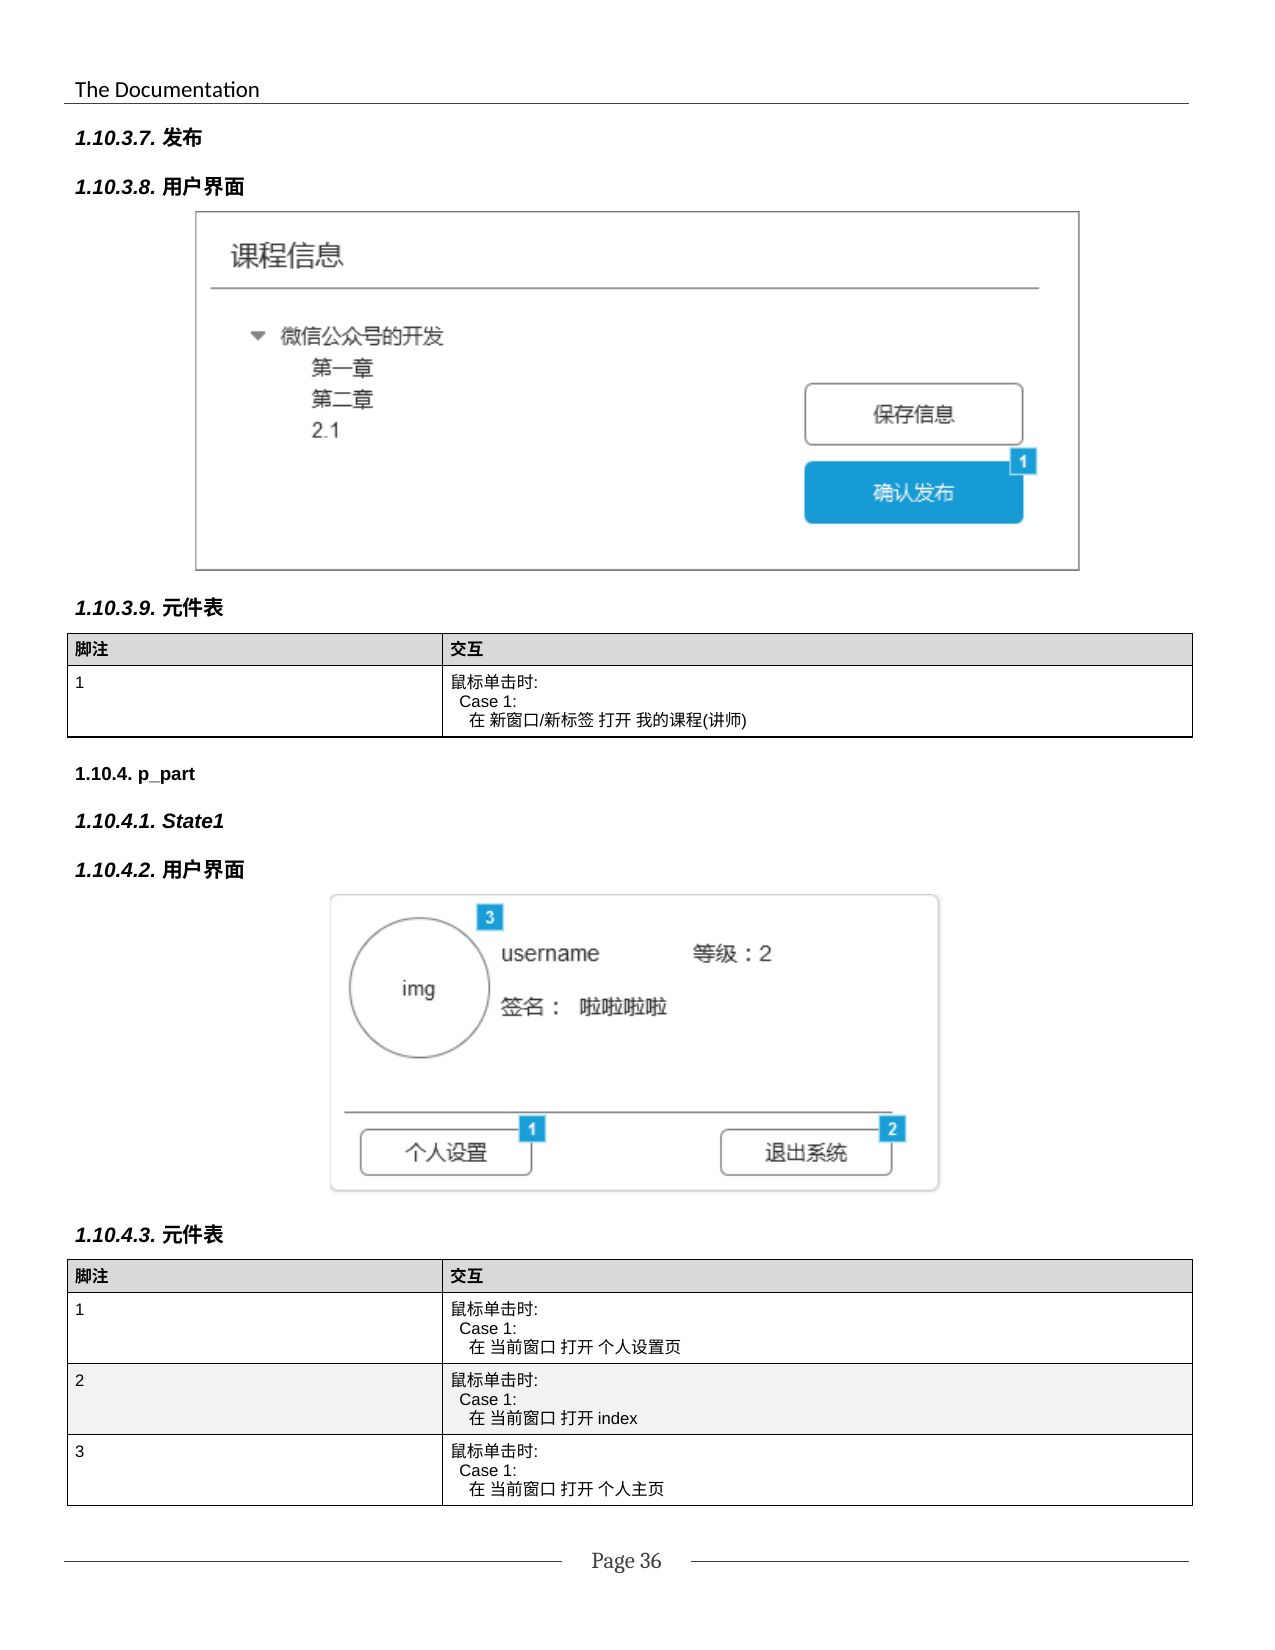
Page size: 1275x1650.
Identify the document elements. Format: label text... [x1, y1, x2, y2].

table_cell 1 [68, 1293, 442, 1363]
subtitle 用户界面 [75, 175, 1200, 199]
subtitle State1 [75, 809, 1200, 833]
table_cell 鼠标单击时: Case 1: 在 新窗口/新标签 打开 我的课程(讲师) [443, 666, 1192, 736]
table_header 脚注 [68, 1260, 442, 1292]
table_header 交互 [443, 1260, 1192, 1292]
subtitle 发布 [75, 126, 1200, 150]
table_cell 2 [68, 1364, 442, 1434]
table_cell 鼠标单击时: Case 1: 在 当前窗口 打开 个人主页 [443, 1435, 1192, 1505]
table_cell 3 [68, 1435, 442, 1505]
table_cell 鼠标单击时: Case 1: 在 当前窗口 打开 个人设置页 [443, 1293, 1192, 1363]
table_cell 1 [68, 666, 442, 736]
table_header 脚注 [68, 634, 442, 665]
subtitle p_part [75, 762, 1200, 784]
subtitle 用户界面 [75, 858, 1200, 882]
subtitle 元件表 [75, 1223, 1200, 1247]
subtitle 元件表 [75, 596, 1200, 620]
table_cell 鼠标单击时: Case 1: 在 当前窗口 打开 index [443, 1364, 1192, 1434]
table_header 交互 [443, 634, 1192, 665]
